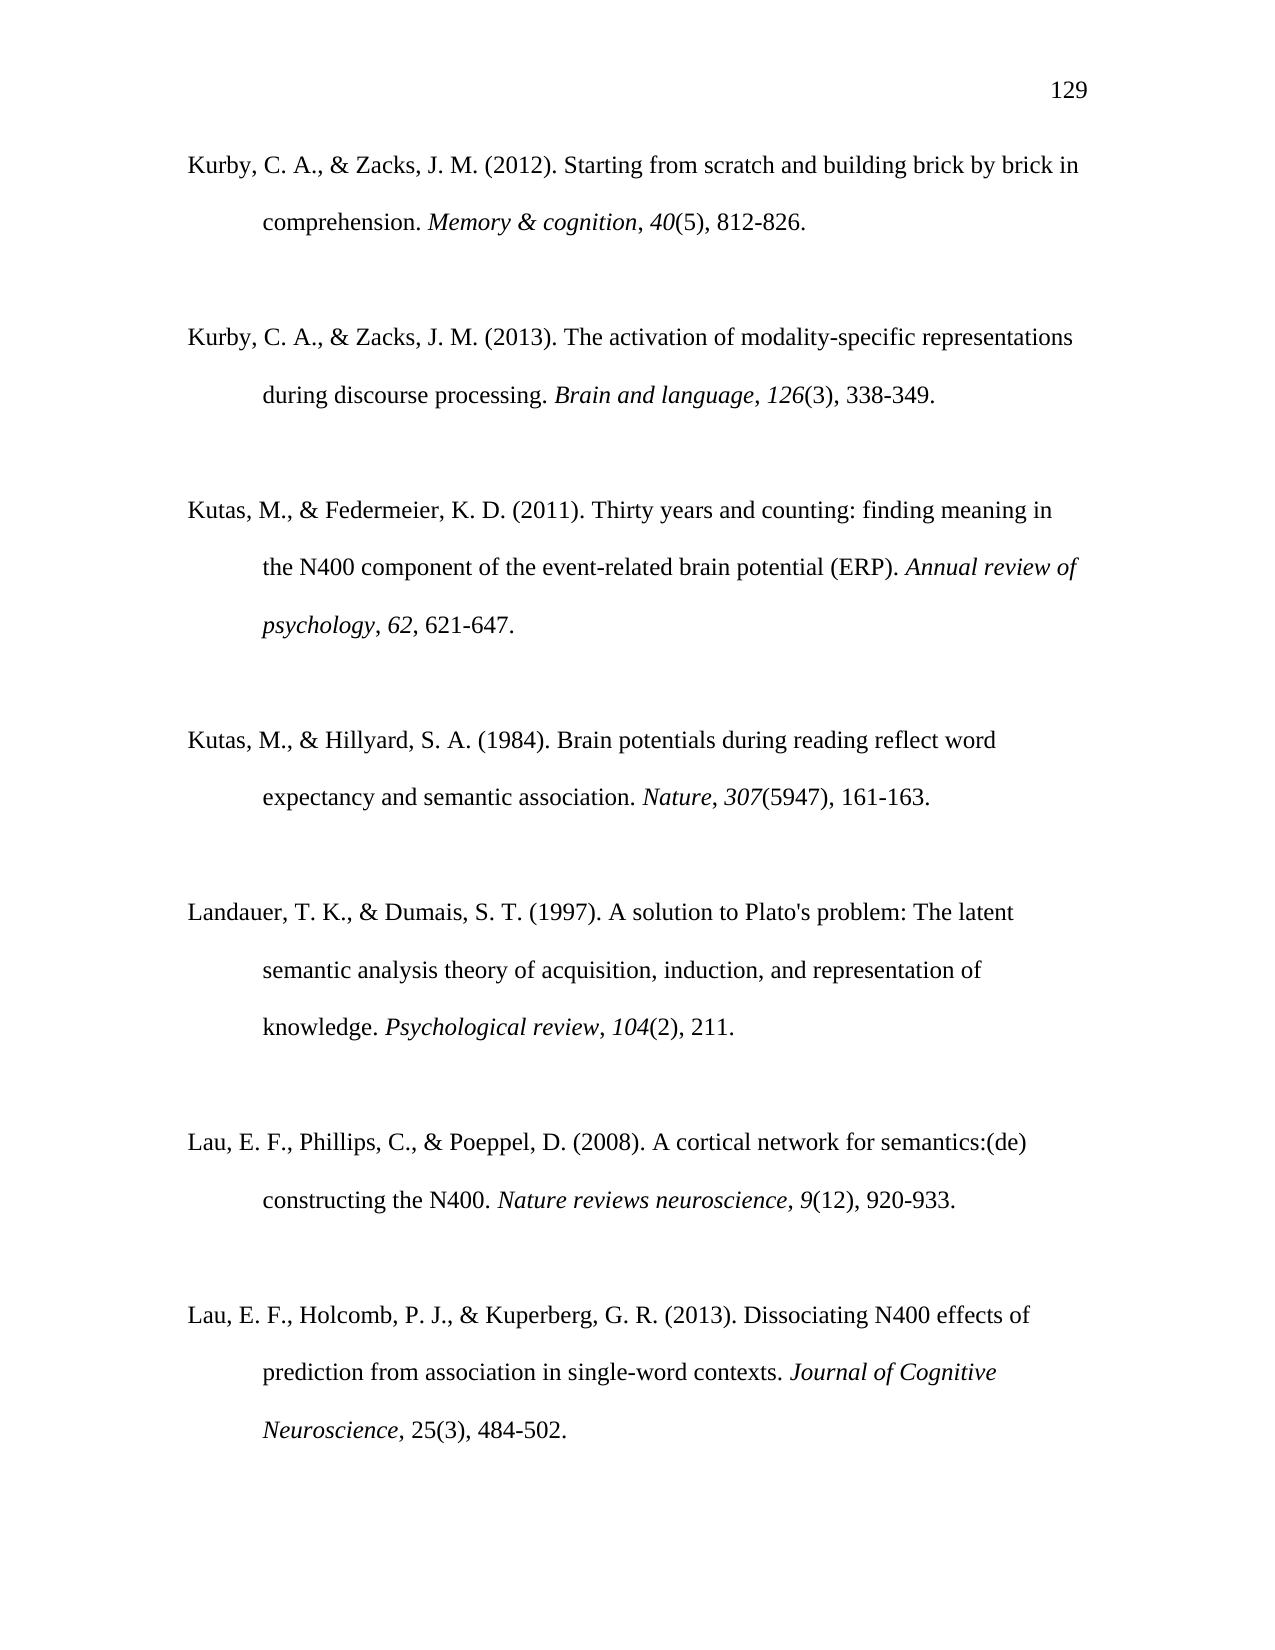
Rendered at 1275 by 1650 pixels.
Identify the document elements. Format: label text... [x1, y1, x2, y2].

text Kurby, C. A., & Zacks, J. M. (2012). Starting from scratch and building brick by brick in comprehension. Memory & cognition, 40(5), 812-826. [187, 150, 1087, 236]
text Lau, E. F., Phillips, C., & Poeppel, D. (2008). A cortical network for semantics:(de) constructing the N400. Nature reviews neuroscience, 9(12), 920-933. [187, 1127, 1087, 1214]
text Kurby, C. A., & Zacks, J. M. (2013). The activation of modality-specific representations during discourse processing. Brain and language, 126(3), 338-349. [187, 322, 1087, 409]
text Kutas, M., & Hillyard, S. A. (1984). Brain potentials during reading reflect word expectancy and semantic association. Nature, 307(5947), 161-163. [187, 725, 1087, 811]
text Landauer, T. K., & Dumais, S. T. (1997). A solution to Plato's problem: The latent semantic analysis theory of acquisition, induction, and representation of knowledge. Psychological review, 104(2), 211. [187, 897, 1087, 1041]
text Lau, E. F., Holcomb, P. J., & Kuperberg, G. R. (2013). Dissociating N400 effects of prediction from association in single-word contexts. Journal of Cognitive Neuroscience, 25(3), 484-502. [187, 1300, 1087, 1444]
text Kutas, M., & Federmeier, K. D. (2011). Thirty years and counting: finding meaning in the N400 component of the event-related brain potential (ERP). Annual review of psychology, 62, 621-647. [187, 495, 1087, 639]
